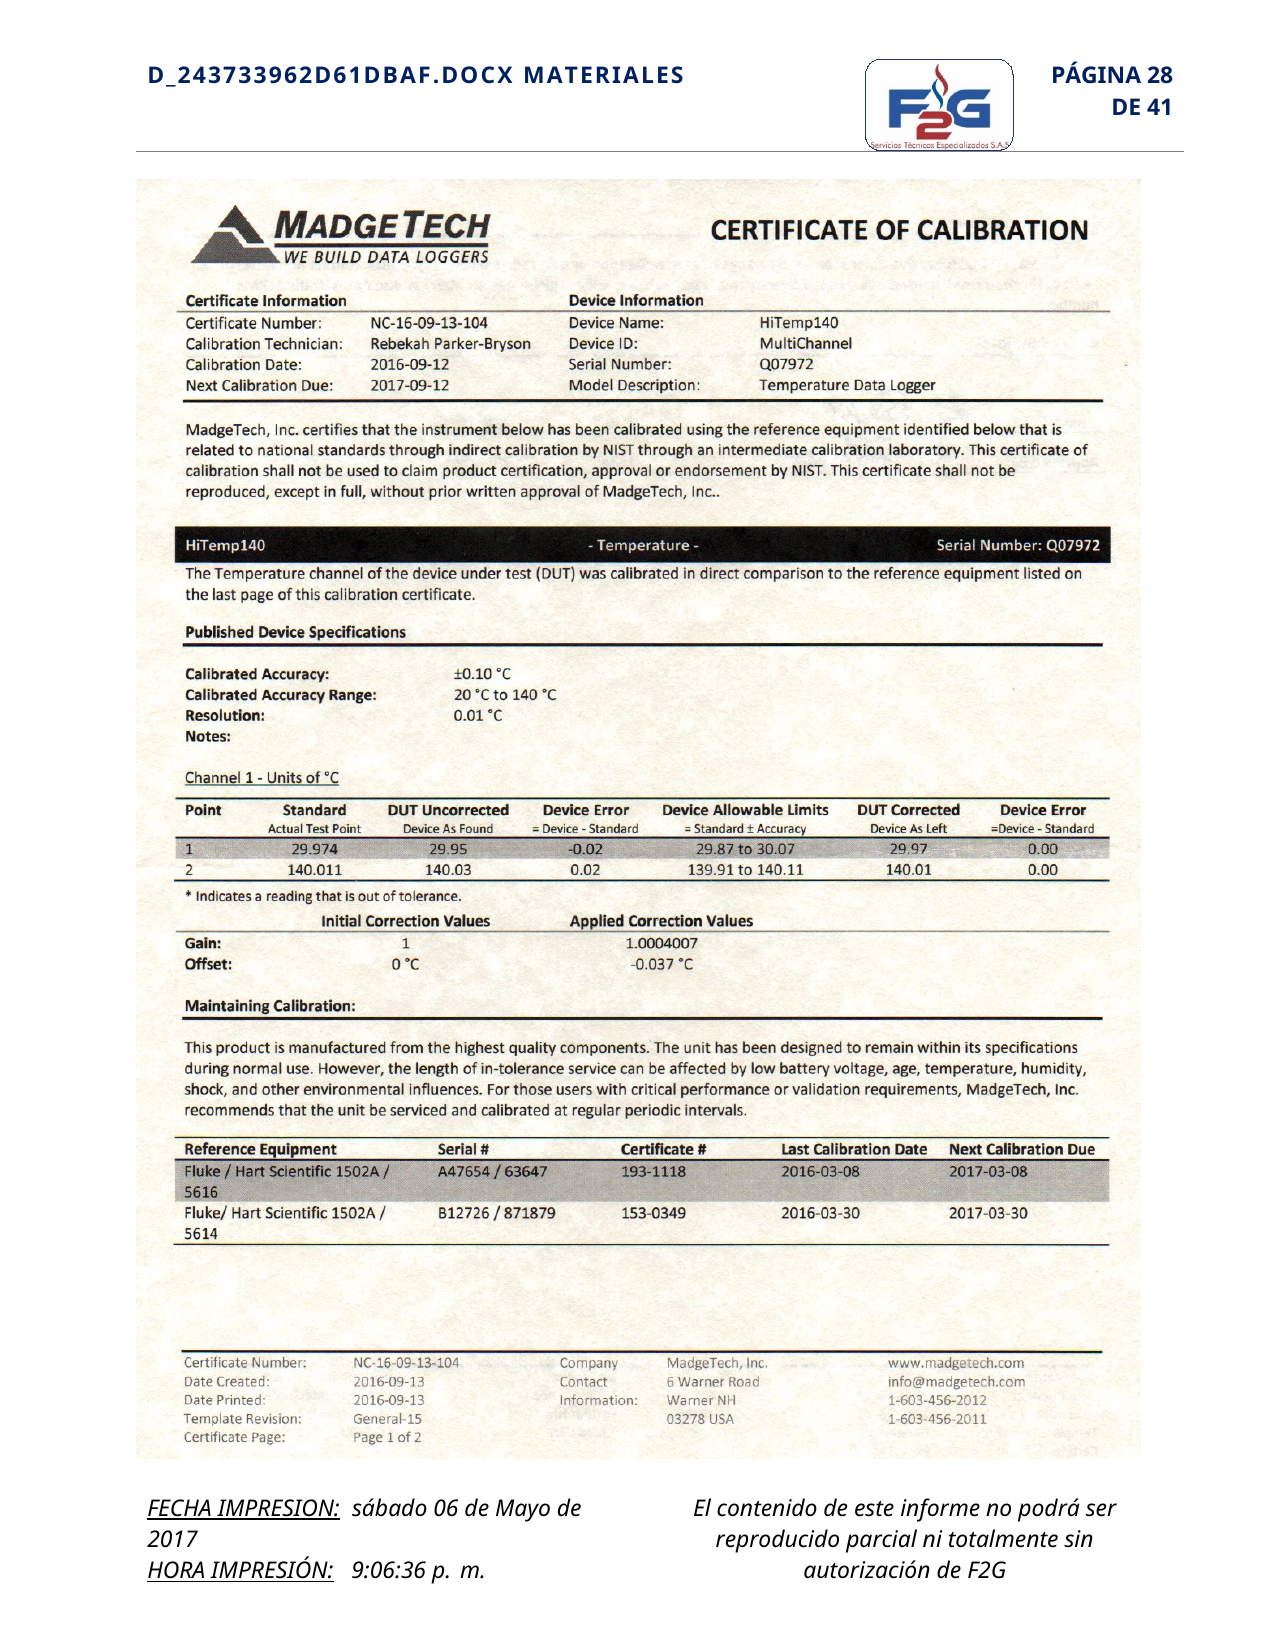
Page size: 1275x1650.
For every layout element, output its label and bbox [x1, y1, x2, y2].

picture [135, 179, 1141, 1459]
picture [865, 59, 1013, 150]
